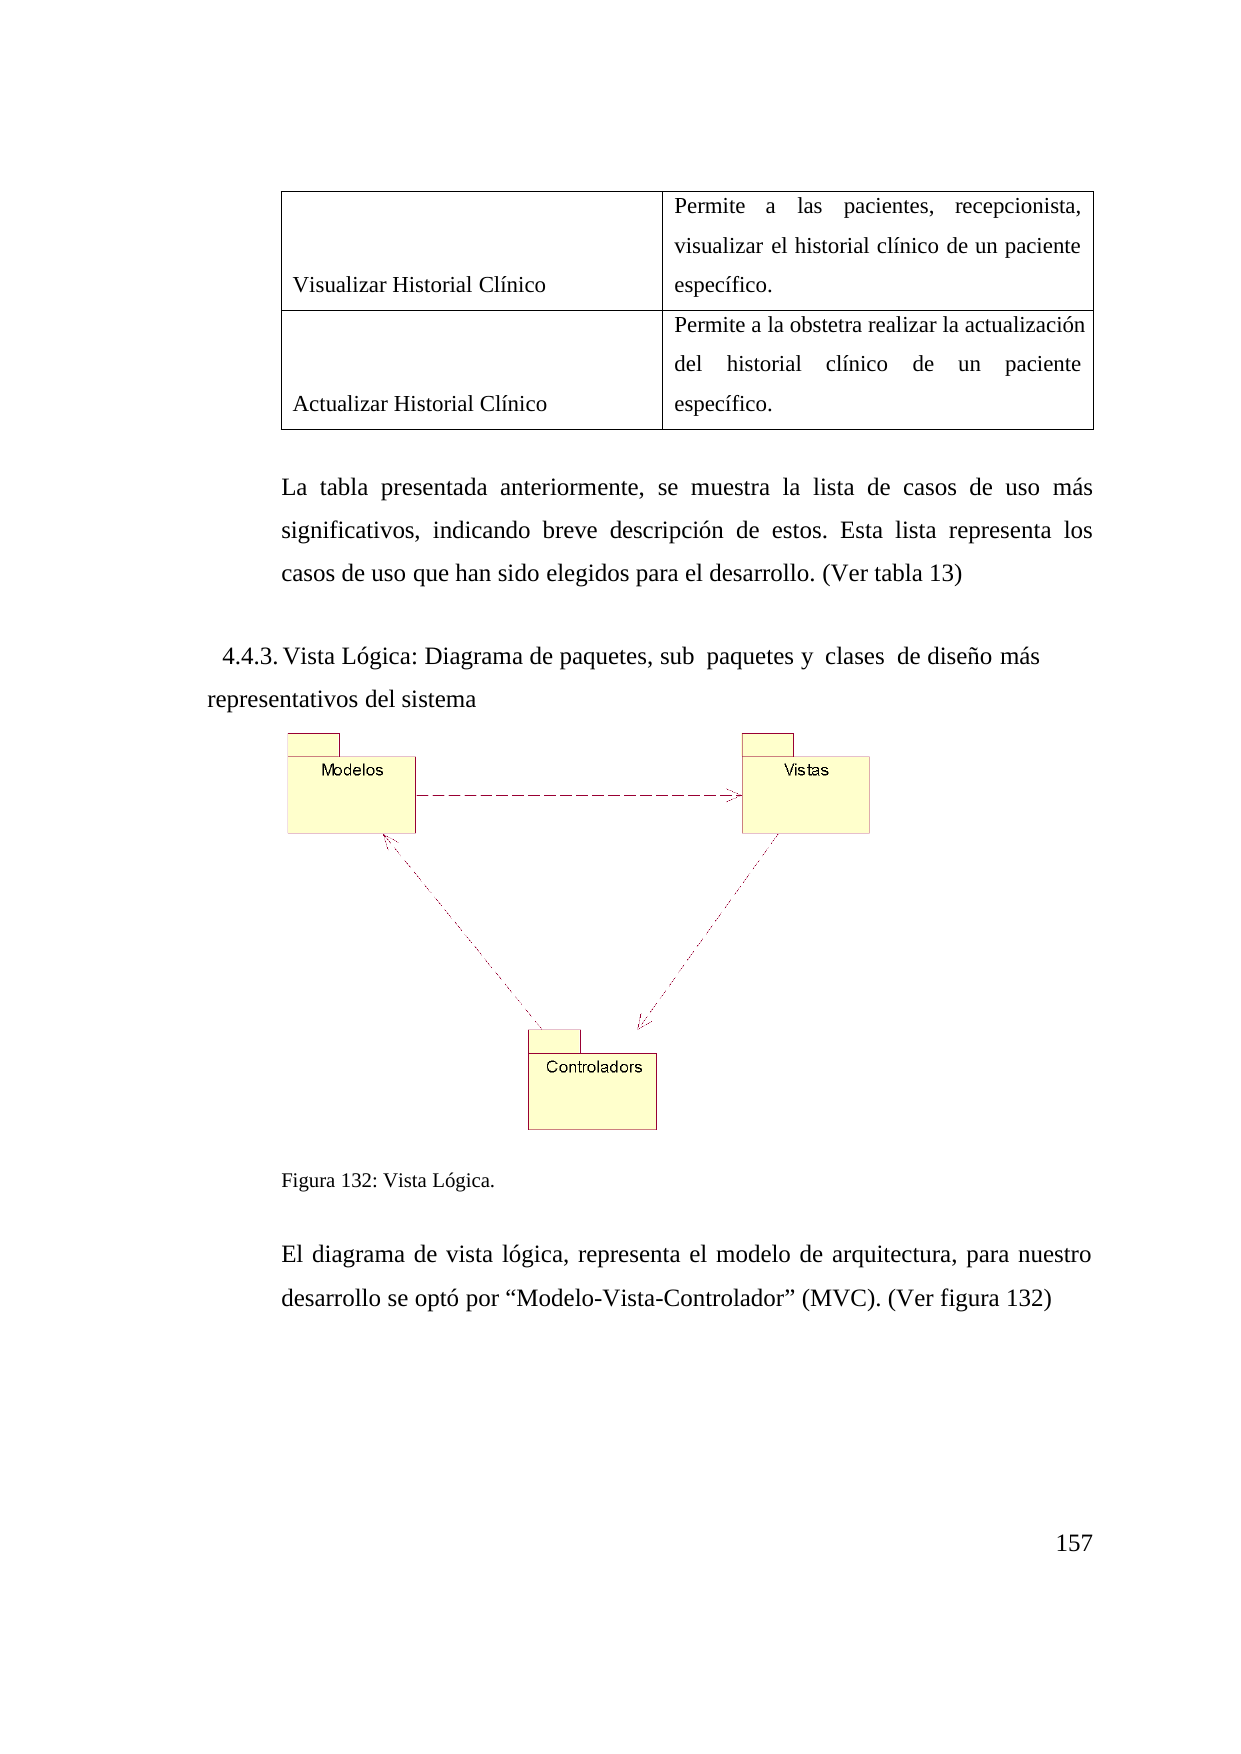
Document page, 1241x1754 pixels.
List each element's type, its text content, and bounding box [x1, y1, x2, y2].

text El diagrama de vista lógica, representa el modelo de arquitectura, para nuestro desarrollo se optó por “Modelo-Vista-Controlador” (MVC). (Ver figura 132) [281, 1239, 1093, 1311]
table_header Visualizar Historial Clínico [282, 192, 662, 309]
table_header Permite a las pacientes, recepcionista, visualizar el historial clínico de un paciente específico. [663, 192, 1093, 309]
table_cell Permite a la obstetra realizar la actualización del historial clínico de un paciente específico. [663, 311, 1093, 428]
picture [287, 733, 870, 1130]
table_cell Actualizar Historial Clínico [282, 311, 662, 428]
list Vista Lógica: Diagrama de paquetes, sub paquetes y clases de diseño más representativos del sistema [207, 641, 1092, 713]
text La tabla presentada anteriormente, se muestra la lista de casos de uso más significativos, indicando breve descripción de estos. Esta lista representa los casos de uso que han sido elegidos para el desarrollo. (Ver tabla 13) [281, 472, 1093, 587]
